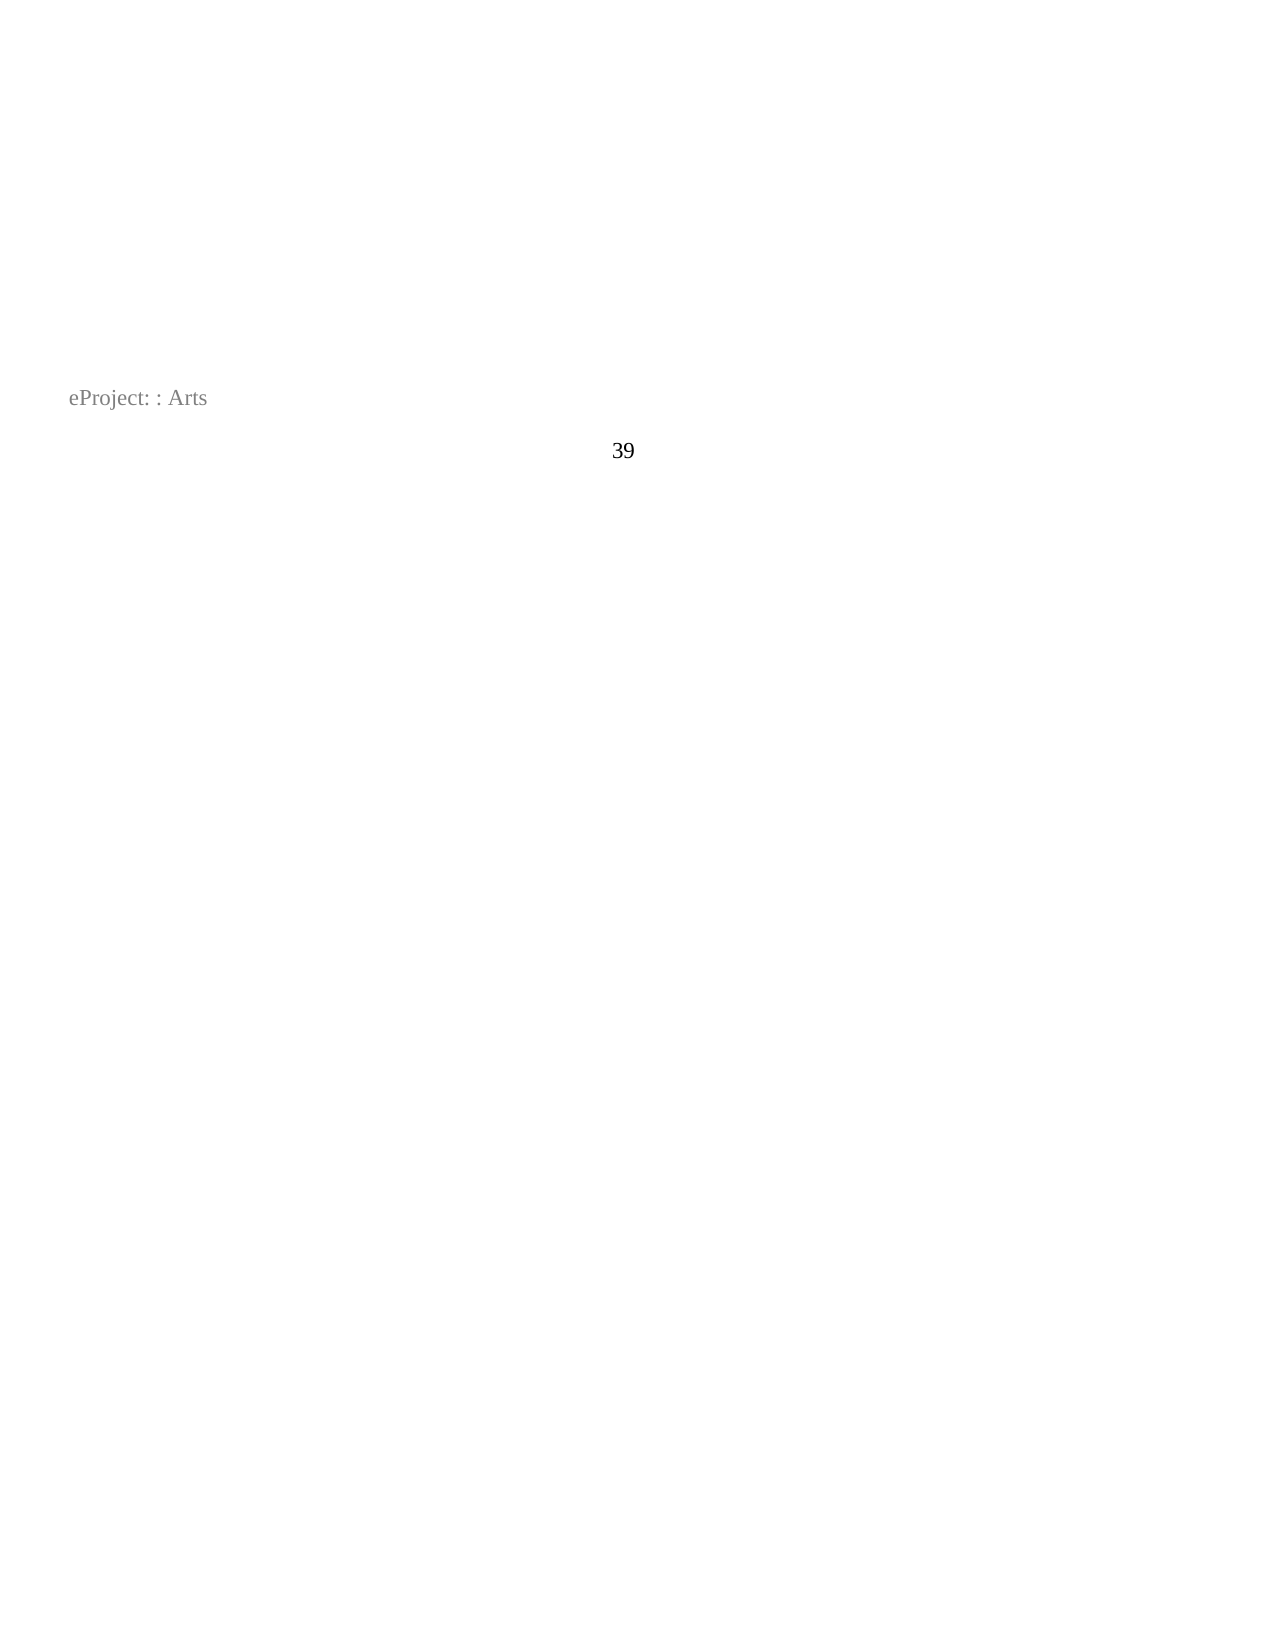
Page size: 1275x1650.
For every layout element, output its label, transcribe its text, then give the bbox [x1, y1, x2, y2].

text 39 [69, 437, 1207, 464]
text eProject: : Arts [69, 384, 1207, 411]
